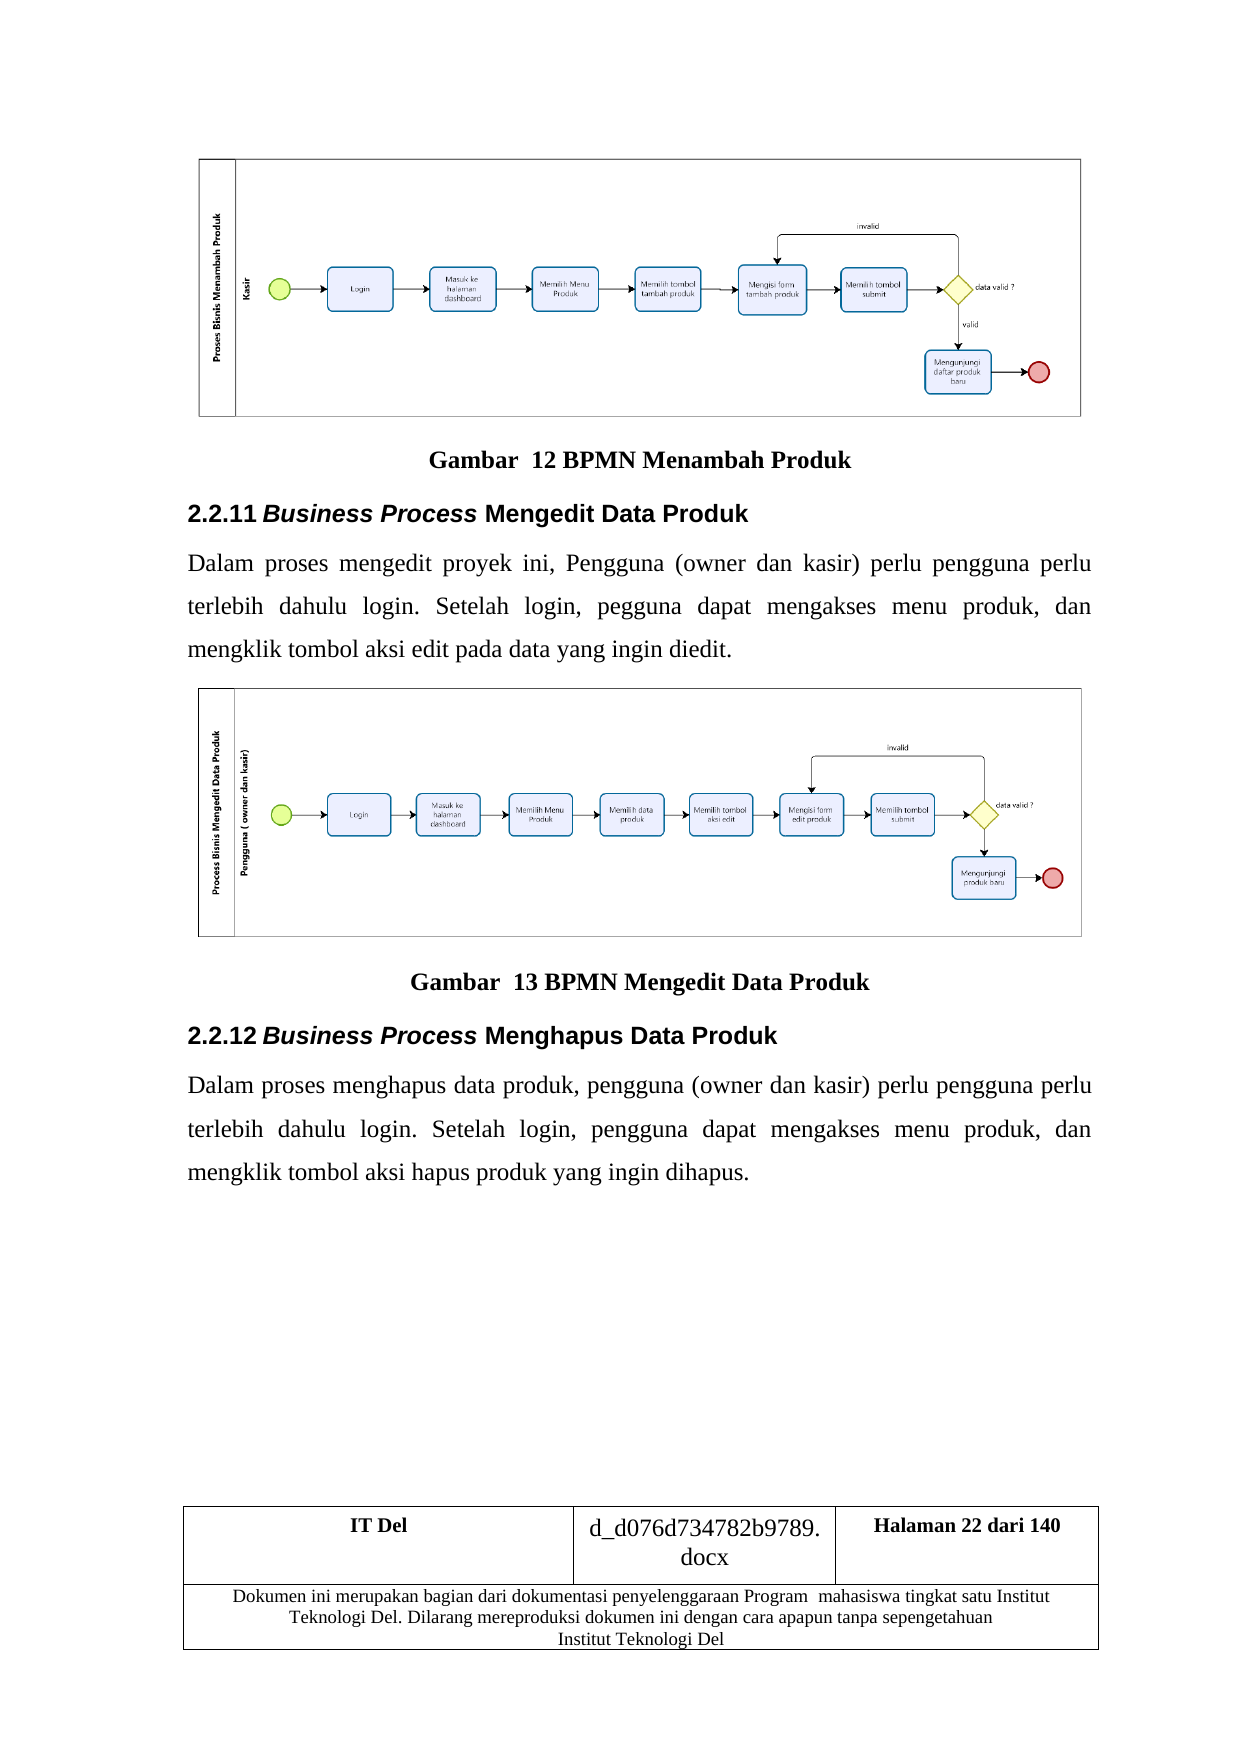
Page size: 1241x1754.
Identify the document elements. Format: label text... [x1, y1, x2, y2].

subtitle Business Process Menghapus Data Produk [187, 1021, 1092, 1050]
picture [187, 677, 1092, 953]
text Dalam proses menghapus data produk, pengguna (owner dan kasir) perlu pengguna perlu terlebih dahulu login. Setelah login, pengguna dapat mengakses menu produk, dan mengklik tombol aksi hapus produk yang ingin dihapus. [187, 1071, 1092, 1186]
picture [187, 147, 1092, 431]
text Gambar 13 BPMN Mengedit Data Produk [187, 967, 1092, 996]
subtitle Business Process Mengedit Data Produk [187, 498, 1092, 527]
text Dalam proses mengedit proyek ini, Pengguna (owner dan kasir) perlu pengguna perlu terlebih dahulu login. Setelah login, pegguna dapat mengakses menu produk, dan mengklik tombol aksi edit pada data yang ingin diedit. [187, 548, 1092, 663]
text Gambar 12 BPMN Menambah Produk [187, 445, 1092, 473]
